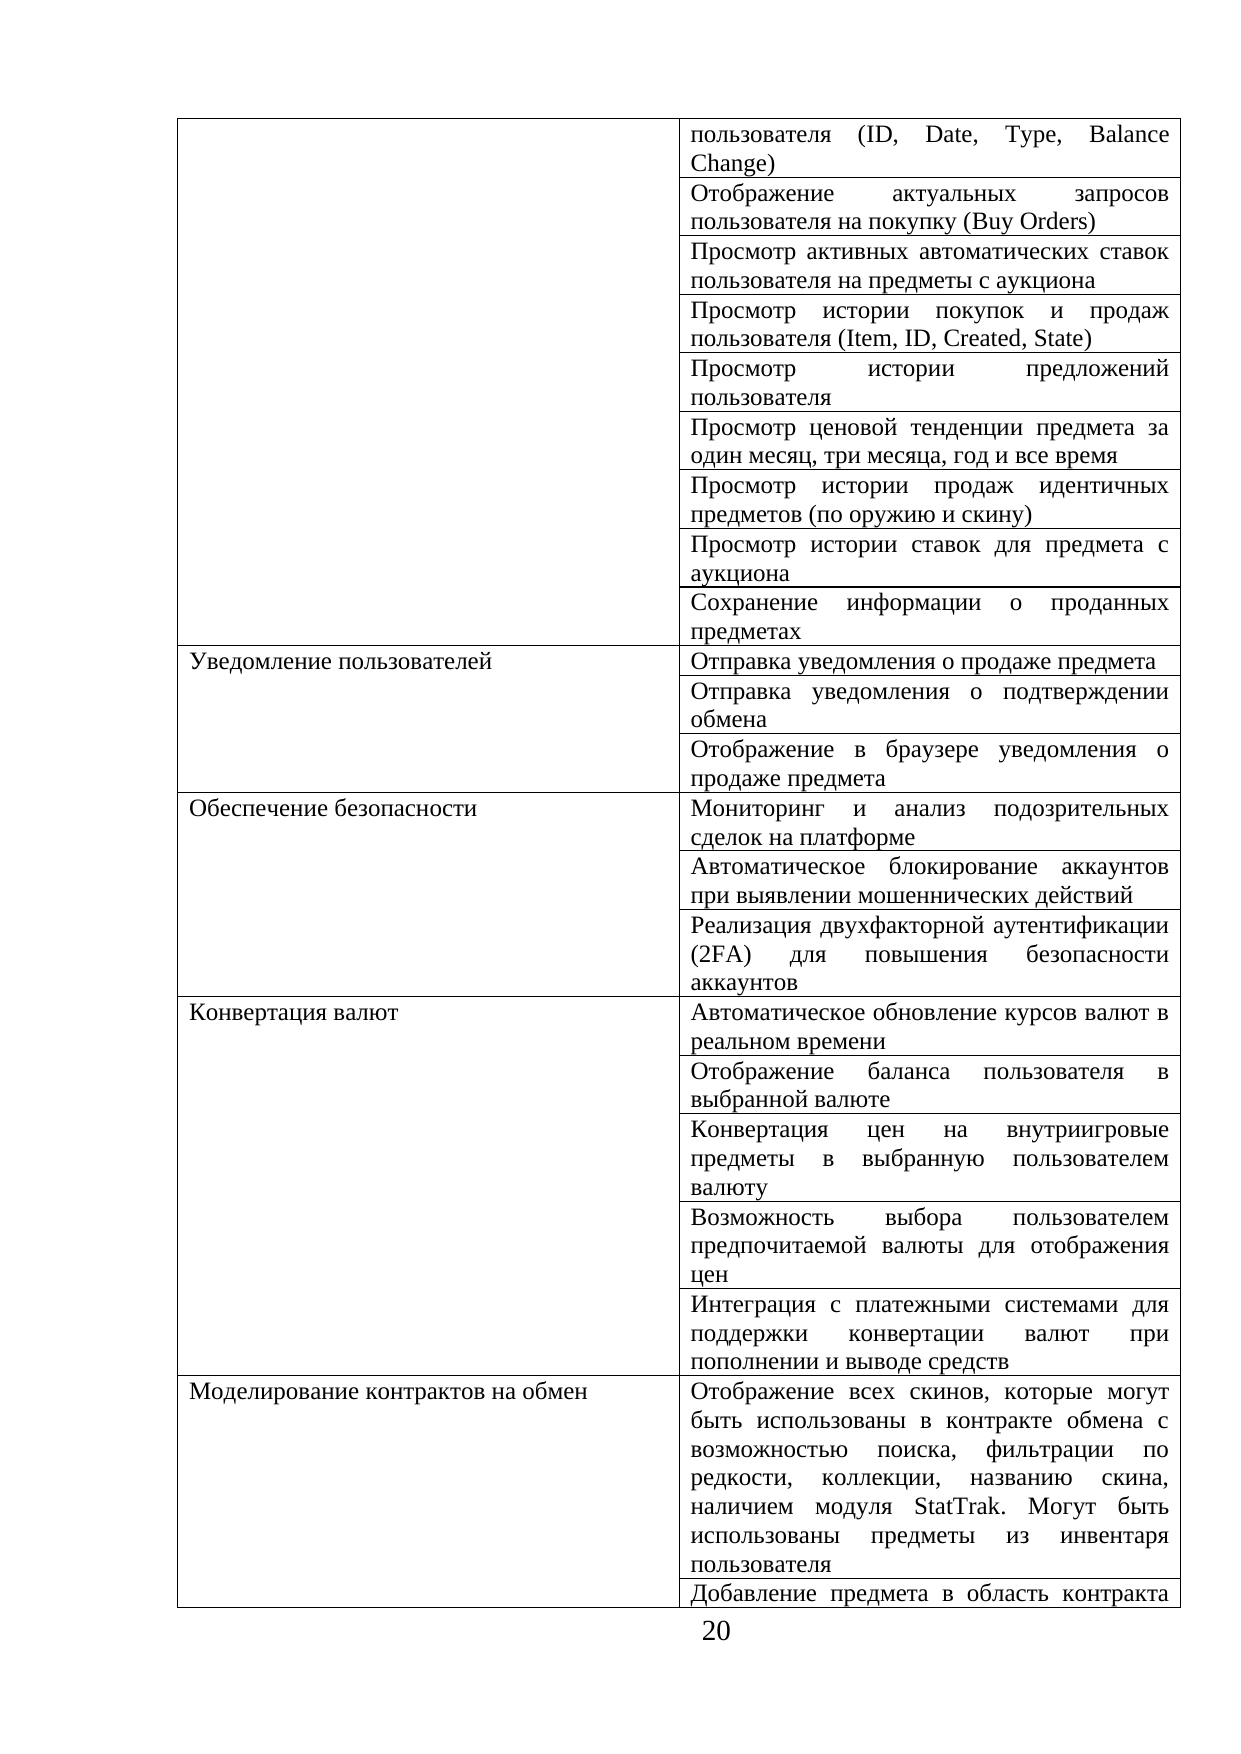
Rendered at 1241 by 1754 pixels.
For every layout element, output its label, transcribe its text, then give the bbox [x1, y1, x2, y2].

table_cell Конвертация цен на внутриигровые предметы в выбранную пользователем валюту [680, 1114, 1180, 1201]
table_cell Возможность выбора пользователем предпочитаемой валюты для отображения цен [680, 1202, 1180, 1288]
table_cell Отображение актуальных запросов пользователя на покупку (Buy Orders) [680, 178, 1180, 235]
table_cell Просмотр активных автоматических ставок пользователя на предметы с аукциона [680, 236, 1180, 294]
table_cell Обеспечение безопасности [178, 793, 679, 996]
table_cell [178, 119, 679, 645]
table_cell Отображение баланса пользователя в выбранной валюте [680, 1056, 1180, 1113]
table_cell Автоматическое обновление курсов валют в реальном времени [680, 997, 1180, 1055]
table_cell Отображение всех скинов, которые могут быть использованы в контракте обмена с возможностью поиска, фильтрации по редкости, коллекции, названию скина, наличием модуля StatTrak. Могут быть использованы предметы из инвентаря пользователя [680, 1376, 1180, 1577]
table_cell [680, 119, 1180, 177]
table_cell Отправка уведомления о подтверждении обмена [680, 676, 1180, 733]
table_cell Моделирование контрактов на обмен [178, 1376, 679, 1607]
table_cell Просмотр истории покупок и продаж пользователя (Item, ID, Created, State) [680, 295, 1180, 352]
table_cell Просмотр истории предложений пользователя [680, 353, 1180, 411]
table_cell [680, 1579, 1180, 1607]
table_cell Отображение в браузере уведомления о продаже предмета [680, 734, 1180, 792]
table_cell Мониторинг и анализ подозрительных сделок на платформе [680, 793, 1180, 850]
table_cell Автоматическое блокирование аккаунтов при выявлении мошеннических действий [680, 851, 1180, 909]
table_cell Просмотр истории продаж идентичных предметов (по оружию и скину) [680, 470, 1180, 528]
table_cell Уведомление пользователей [178, 646, 679, 792]
table_cell Просмотр истории ставок для предмета с аукциона [680, 529, 1180, 586]
table_cell Реализация двухфакторной аутентификации (2FA) для повышения безопасности аккаунтов [680, 910, 1180, 996]
table_cell Сохранение информации о проданных предметах [680, 588, 1180, 645]
table_cell Интеграция с платежными системами для поддержки конвертации валют при пополнении и выводе средств [680, 1289, 1180, 1375]
table_cell Отправка уведомления о продаже предмета [680, 646, 1180, 675]
table_cell Просмотр ценовой тенденции предмета за один месяц, три месяца, год и все время [680, 412, 1180, 469]
table_cell Конвертация валют [178, 997, 679, 1375]
